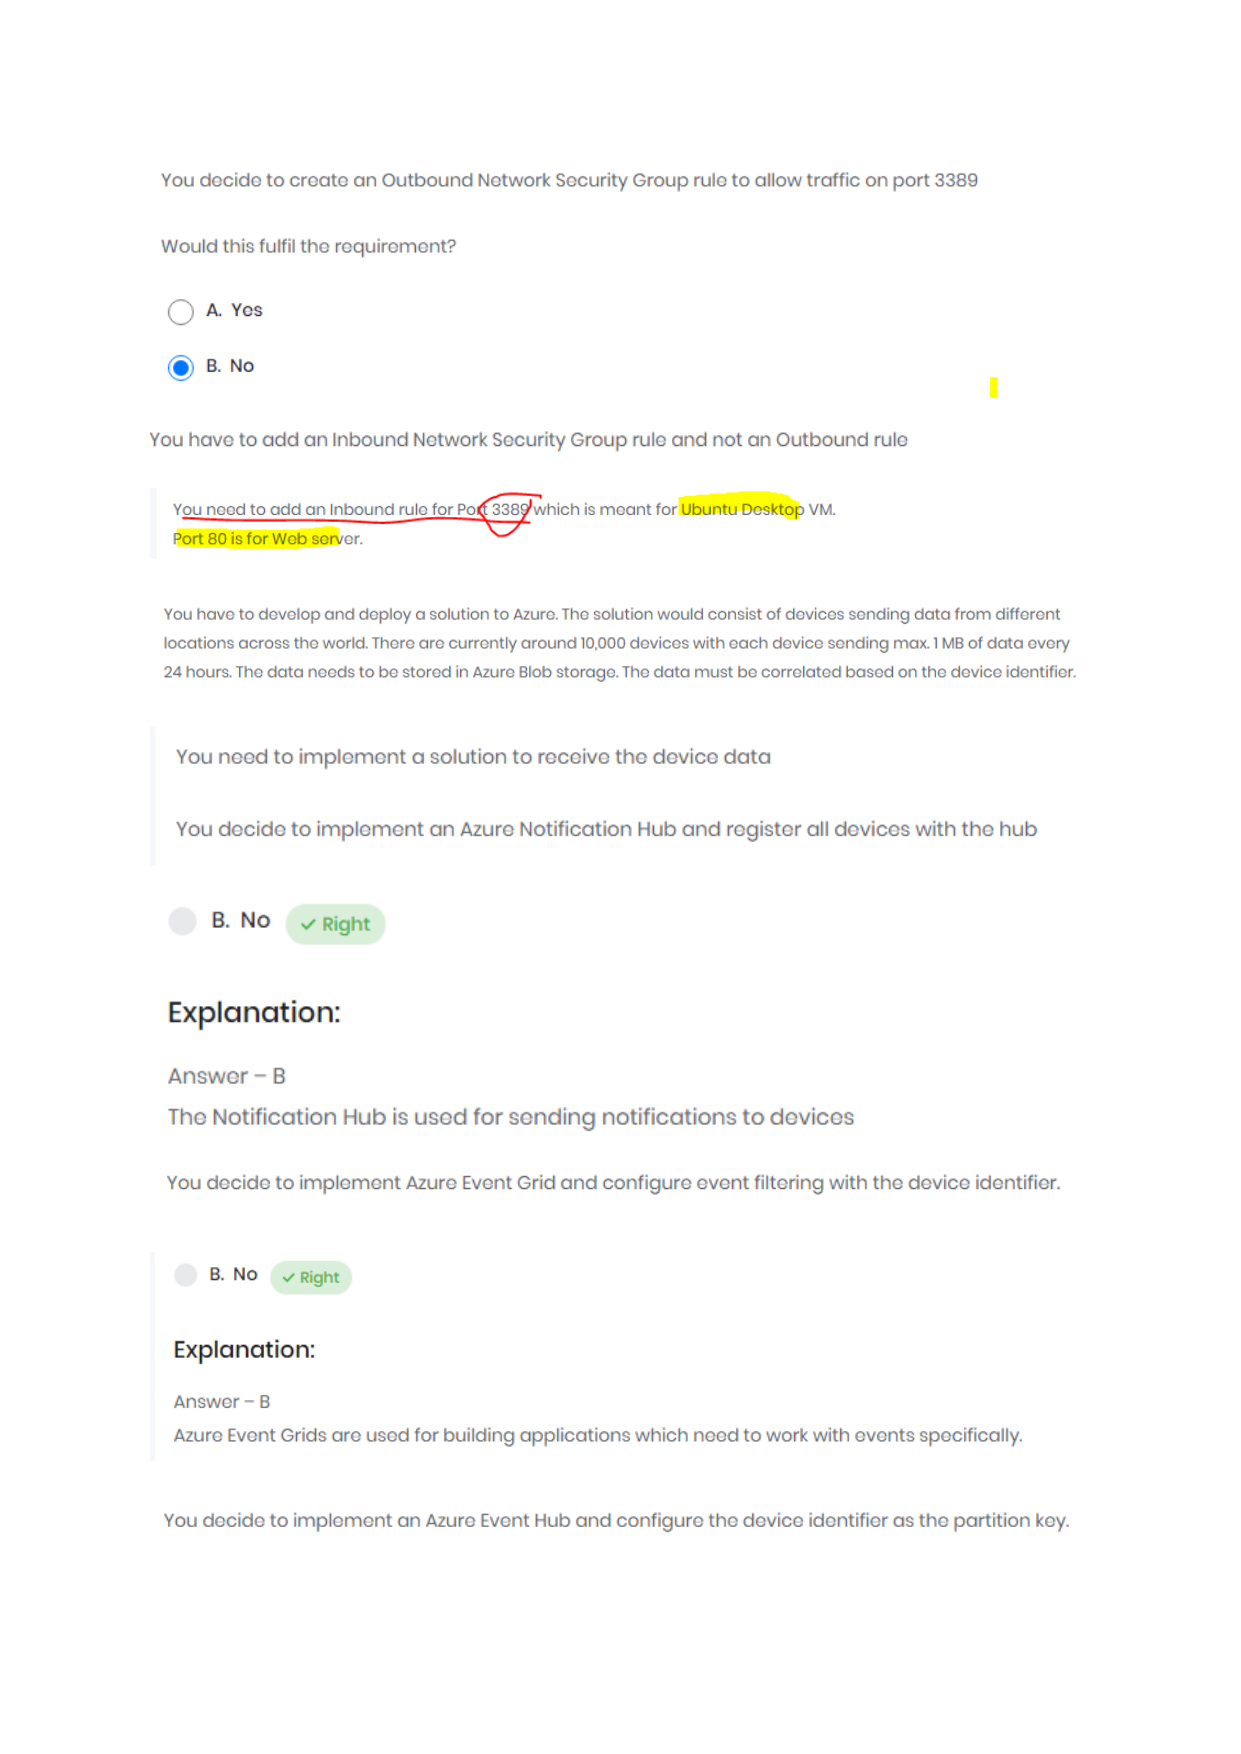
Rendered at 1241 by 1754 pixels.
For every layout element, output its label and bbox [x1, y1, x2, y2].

picture [150, 488, 1091, 559]
picture [150, 422, 1091, 464]
picture [150, 727, 1091, 866]
picture [150, 583, 1091, 703]
picture [150, 150, 1091, 398]
picture [150, 891, 1060, 1136]
picture [150, 1252, 1091, 1461]
picture [150, 1160, 1091, 1228]
picture [150, 1485, 1091, 1548]
